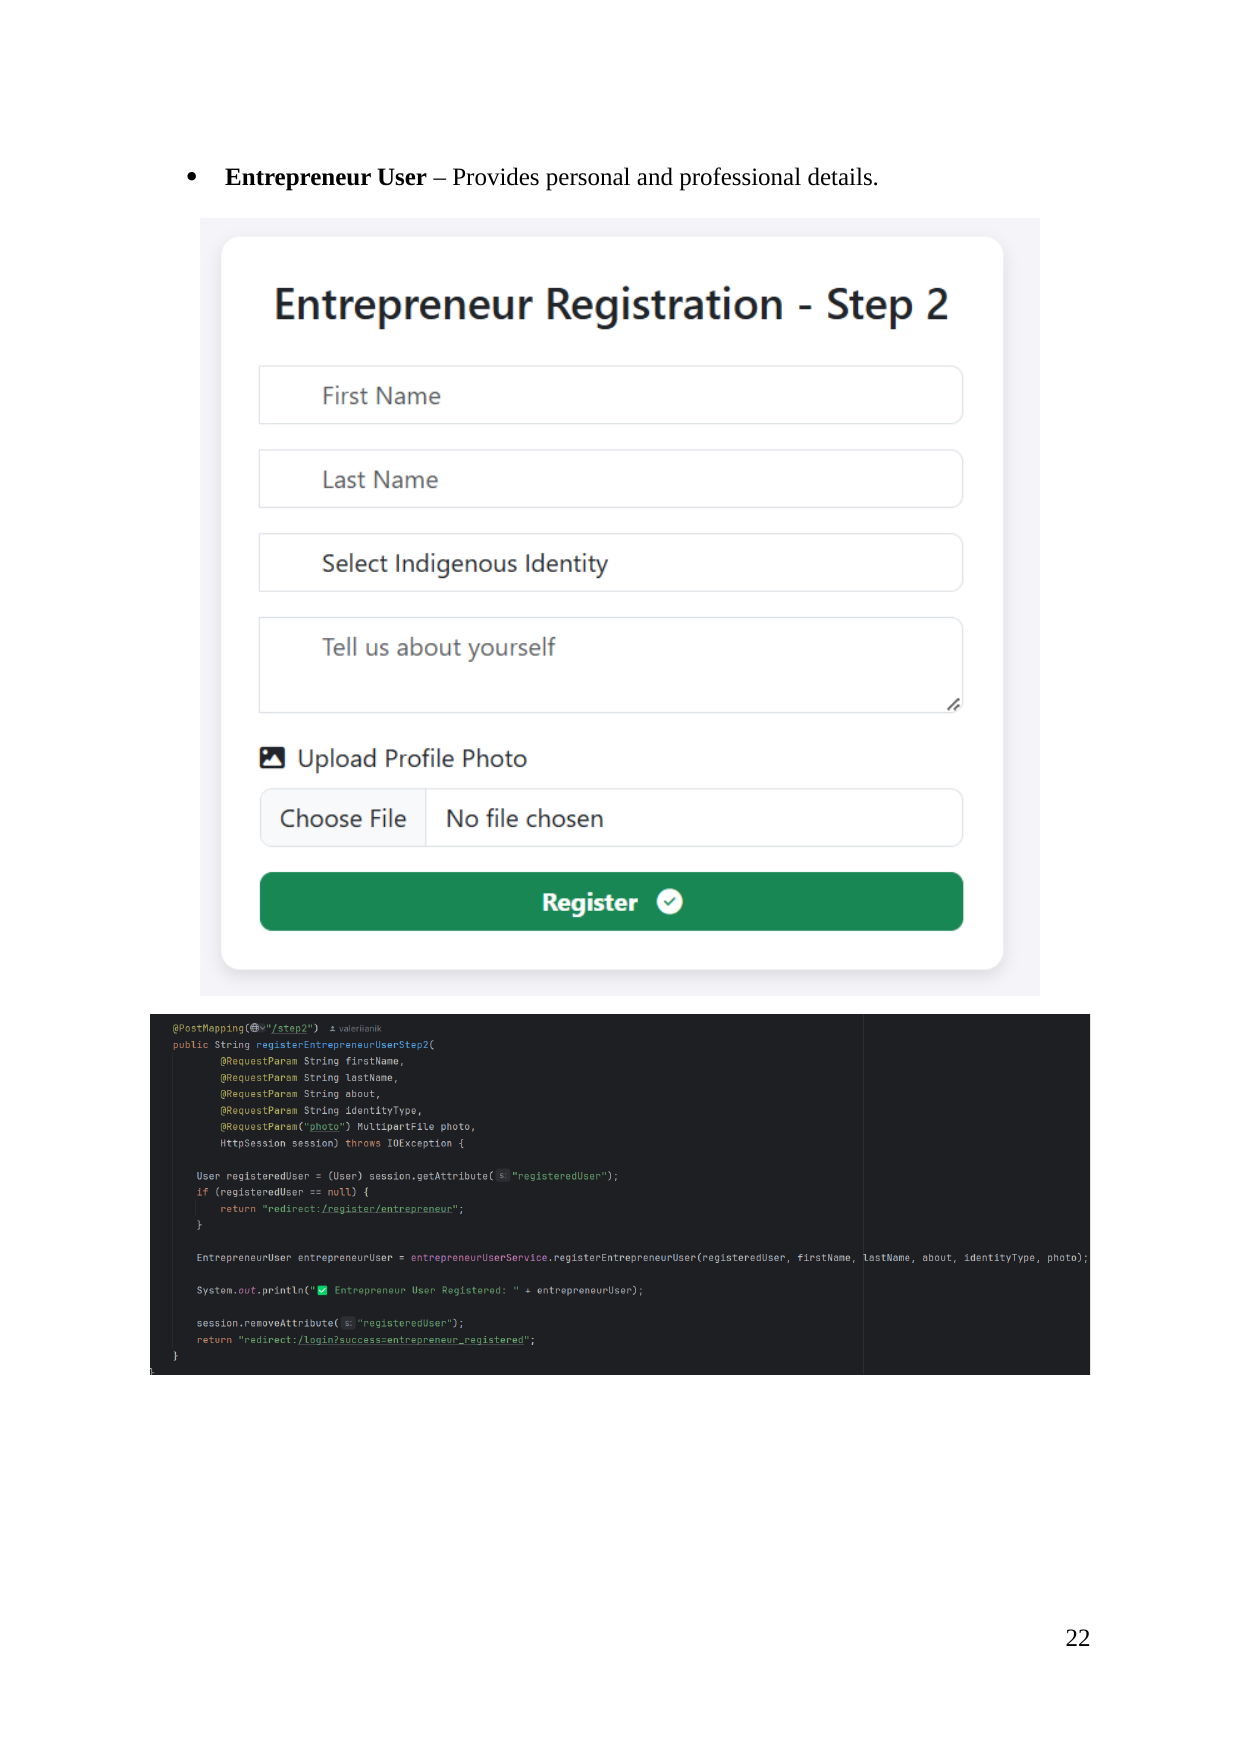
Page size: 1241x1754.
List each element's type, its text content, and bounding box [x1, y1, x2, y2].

list Entrepreneur User – Provides personal and professional details. [187, 162, 1090, 191]
picture [200, 218, 1041, 996]
picture [150, 1014, 1091, 1375]
